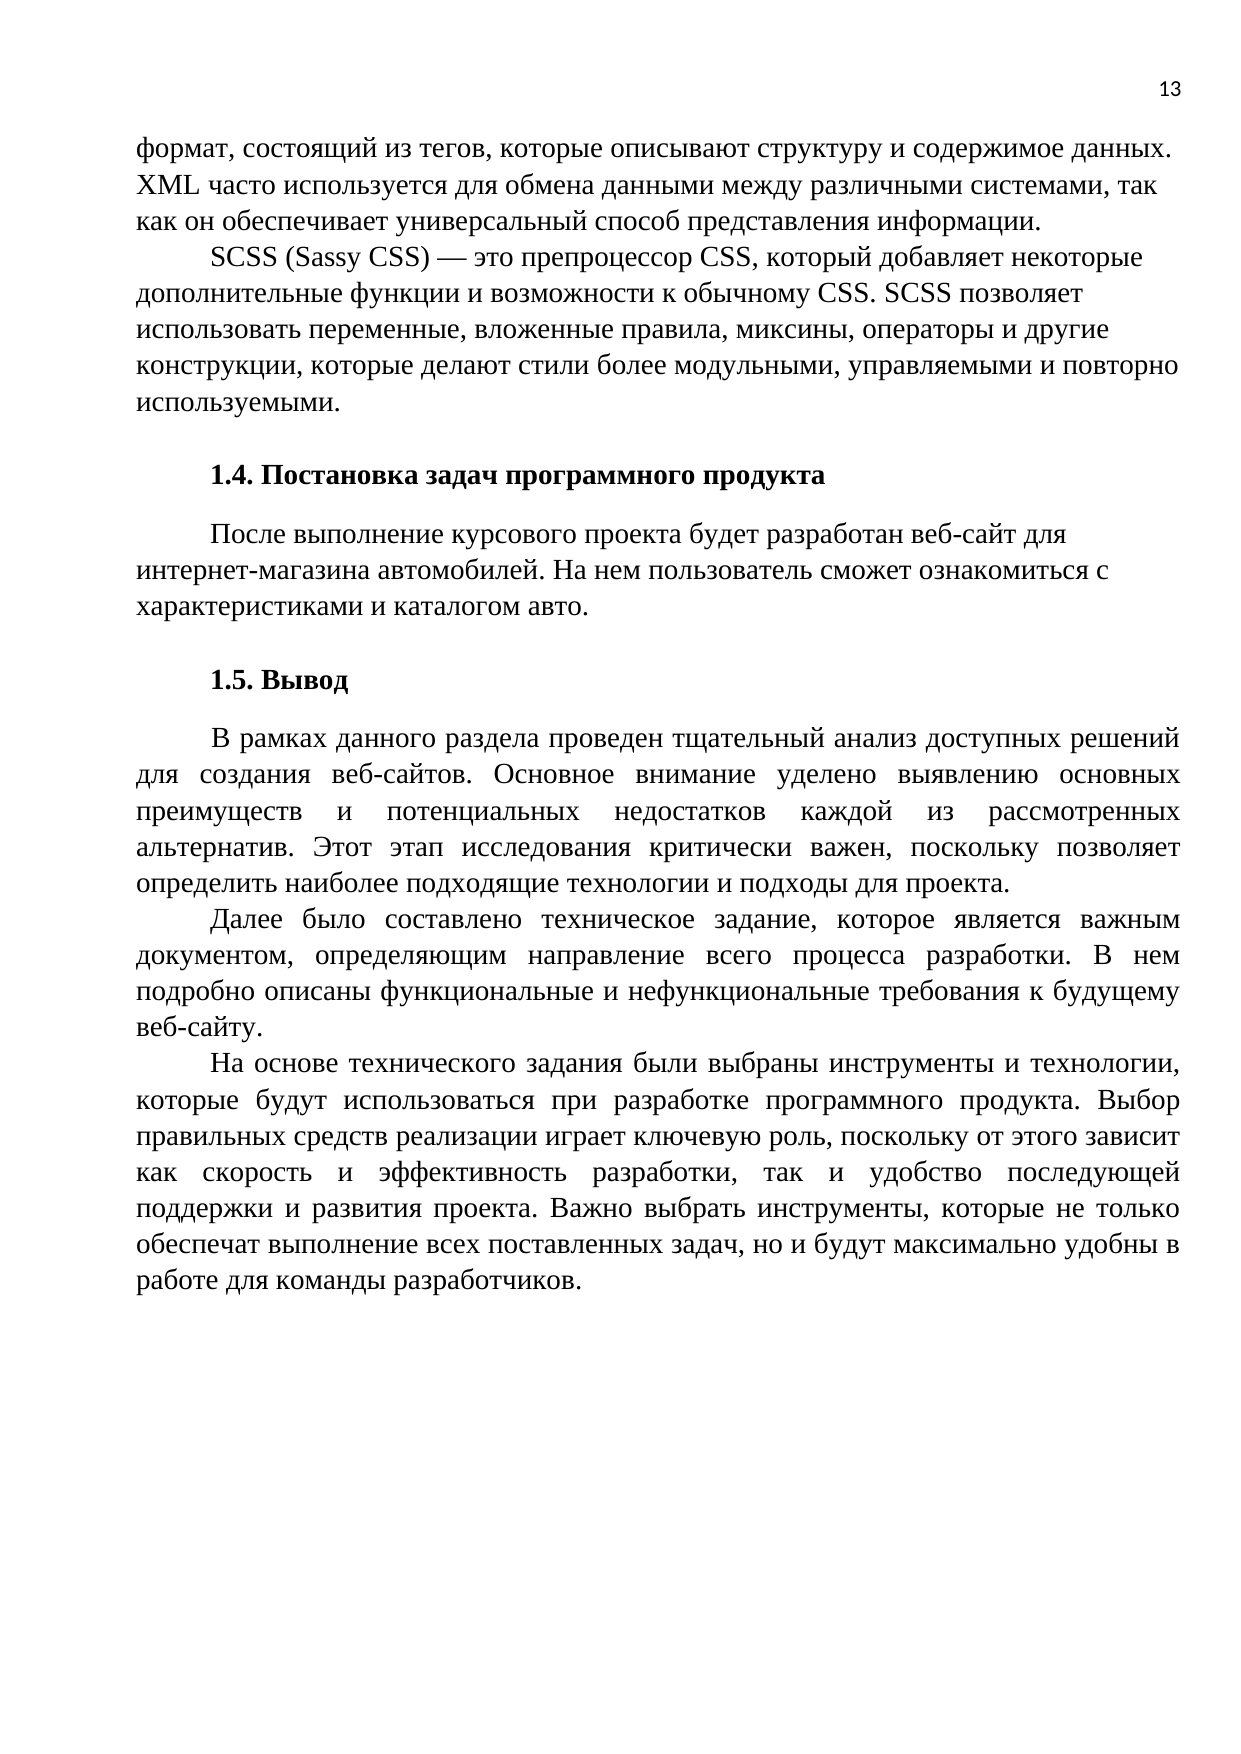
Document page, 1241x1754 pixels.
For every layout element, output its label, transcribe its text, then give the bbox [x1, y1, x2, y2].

text В рамках данного раздела проведен тщательный анализ доступных решений для создания веб-сайтов. Основное внимание уделено выявлению основных преимуществ и потенциальных недостатков каждой из рассмотренных альтернатив. Этот этап исследования критически важен, поскольку позволяет определить наиболее подходящие технологии и подходы для проекта. [136, 720, 1181, 898]
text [136, 131, 1181, 236]
text Далее было составлено техническое задание, которое является важным документом, определяющим направление всего процесса разработки. В нем подробно описаны функциональные и нефункциональные требования к будущему веб-сайту. [136, 901, 1181, 1043]
text На основе технического задания были выбраны инструменты и технологии, которые будут использоваться при разработке программного продукта. Выбор правильных средств реализации играет ключевую роль, поскольку от этого зависит как скорость и эффективность разработки, так и удобство последующей поддержки и развития проекта. Важно выбрать инструменты, которые не только обеспечат выполнение всех поставленных задач, но и будут максимально удобны в работе для команды разработчиков. [136, 1046, 1181, 1296]
text 1.5. Вывод [136, 662, 1181, 695]
text После выполнение курсового проекта будет разработан веб-сайт для интернет-магазина автомобилей. На нем пользователь сможет ознакомиться с характеристиками и каталогом авто. [136, 516, 1181, 622]
text 1.4. Постановка задач программного продукта [136, 457, 1181, 491]
text SCSS (Sassy CSS) — это препроцессор CSS, который добавляет некоторые дополнительные функции и возможности к обычному CSS. SCSS позволяет использовать переменные, вложенные правила, миксины, операторы и другие конструкции, которые делают стили более модульными, управляемыми и повторно используемыми. [136, 239, 1181, 417]
